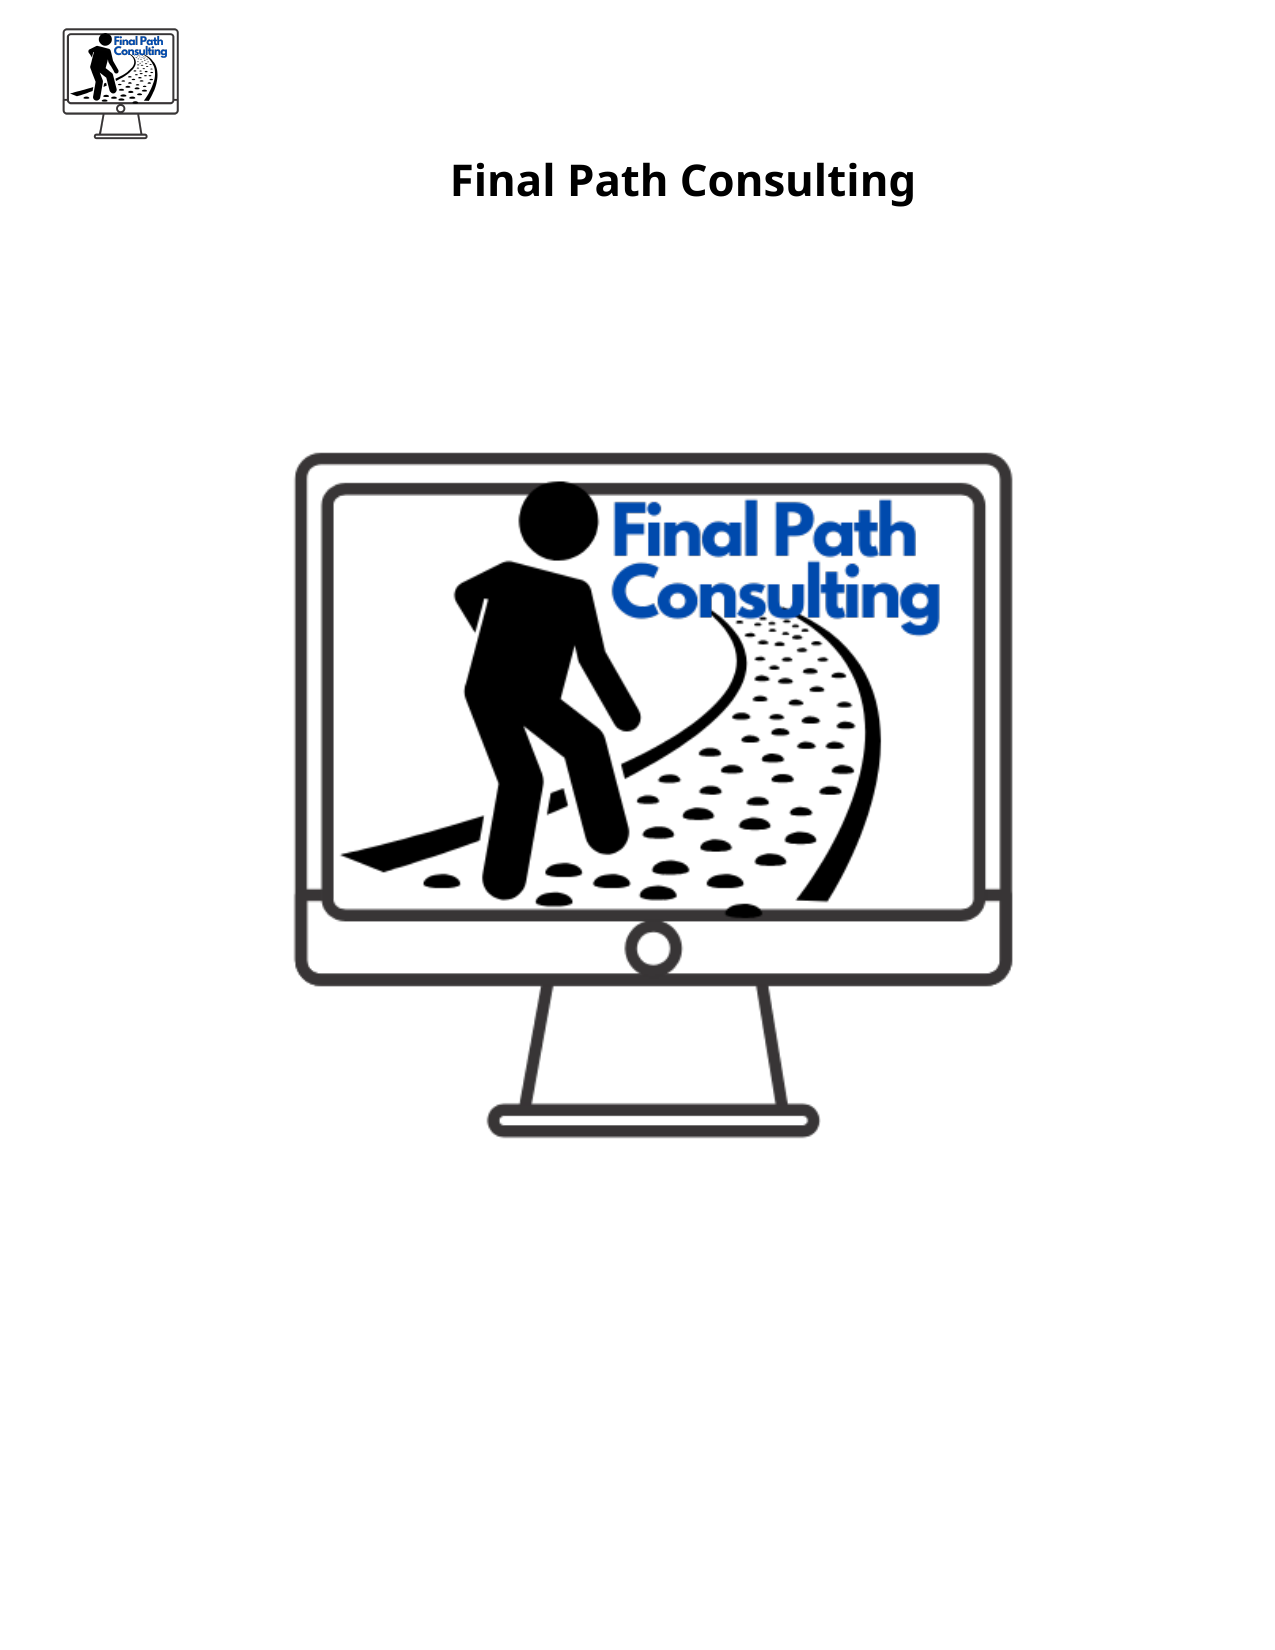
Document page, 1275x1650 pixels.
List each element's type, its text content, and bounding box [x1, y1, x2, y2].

title Final Path Consulting [187, 150, 1125, 209]
picture [261, 390, 1052, 1181]
picture [57, 18, 185, 146]
